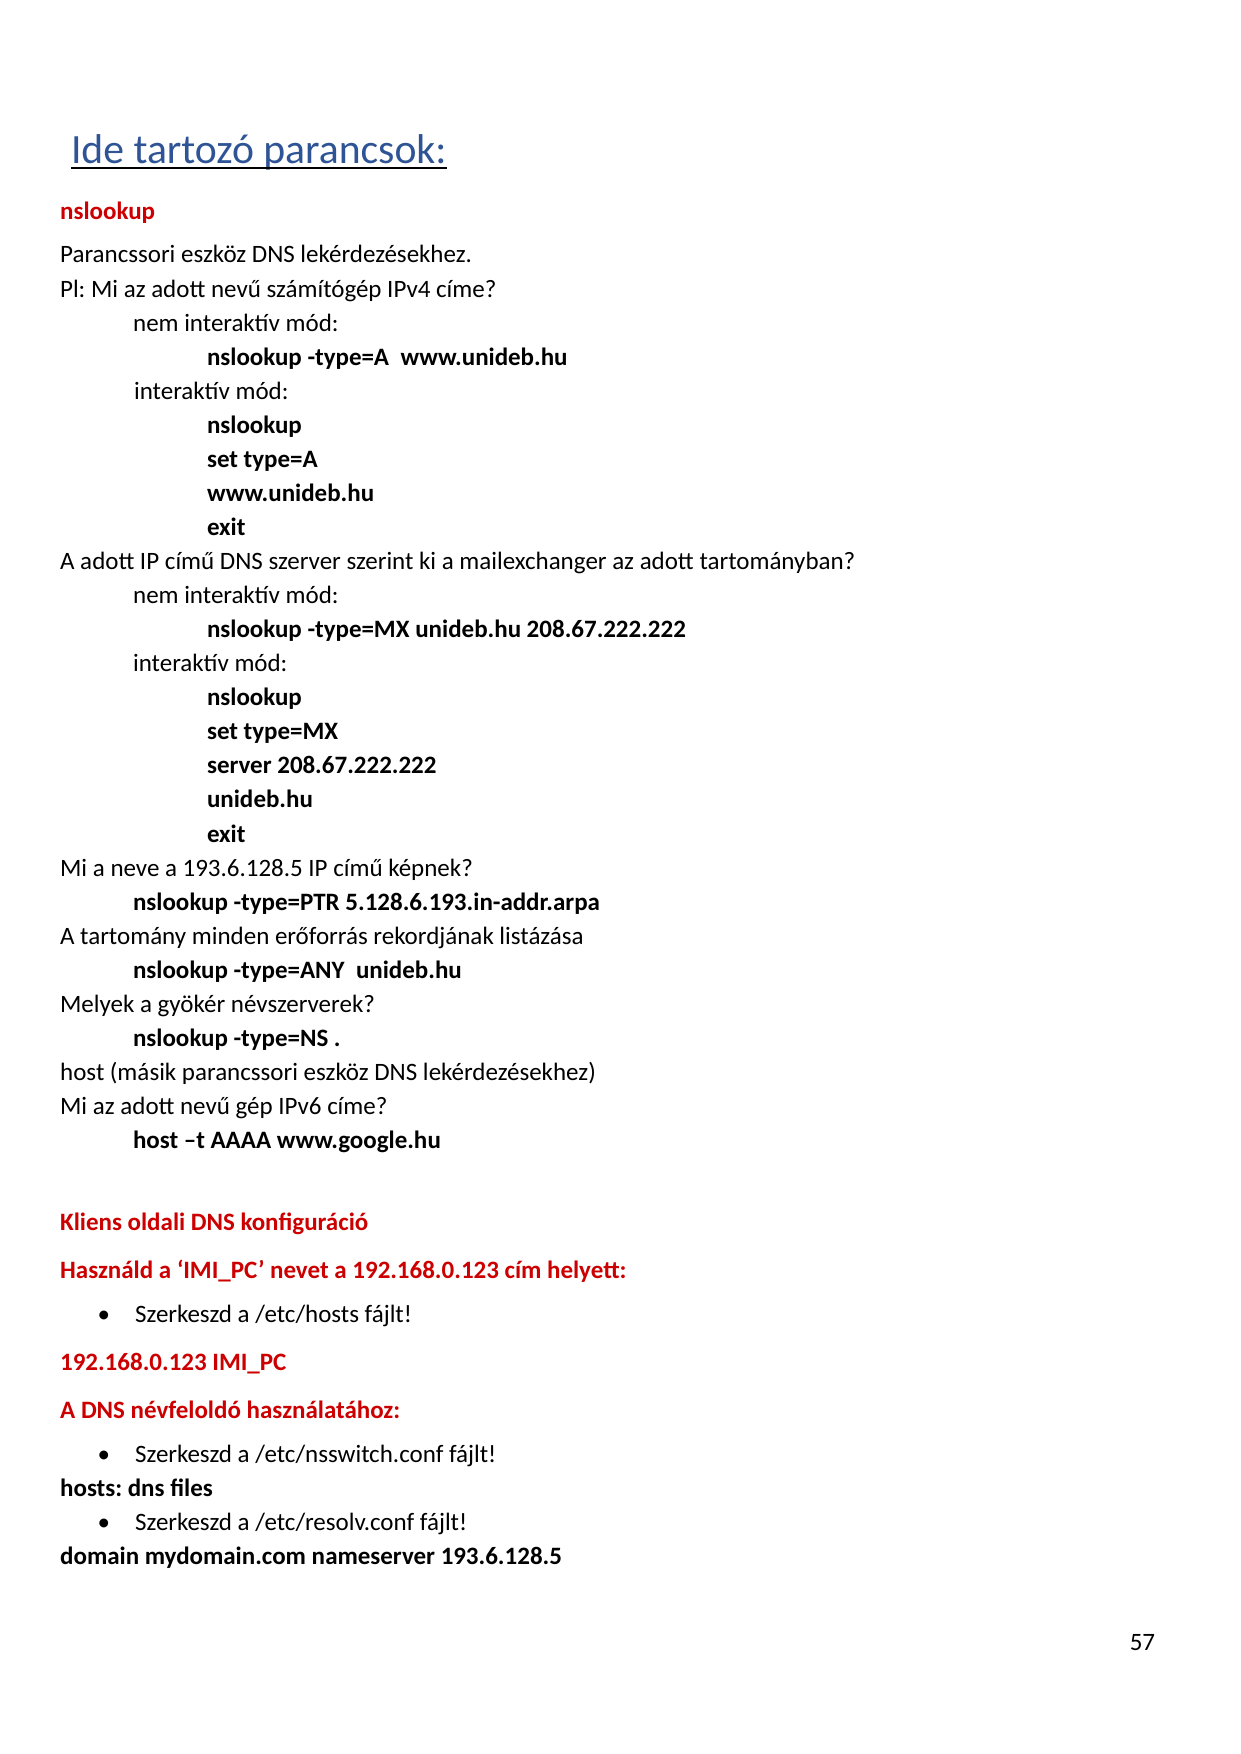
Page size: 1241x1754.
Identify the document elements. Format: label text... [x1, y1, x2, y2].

text host –t AAAA www.google.hu [60, 1124, 1181, 1155]
text A tartomány minden erőforrás rekordjának listázása [60, 920, 1181, 950]
text interaktív mód: [61, 375, 1181, 405]
text A adott IP című DNS szerver szerint ki a mailexchanger az adott tartományban? [60, 545, 1181, 576]
text host (másik parancssori eszköz DNS lekérdezésekhez) [60, 1056, 1181, 1087]
text interaktív mód: [59, 647, 1181, 678]
text Parancssori eszköz DNS lekérdezésekhez. [59, 239, 1181, 269]
text nslookup -type=MX unideb.hu 208.67.222.222 [133, 613, 1181, 644]
text nem interaktív mód: [60, 307, 1181, 337]
text nslookup -type=A www.unideb.hu [134, 341, 1181, 371]
list Szerkeszd a /etc/nsswitch.conf fájlt! [97, 1438, 1181, 1469]
text exit [133, 818, 1181, 848]
list Szerkeszd a /etc/resolv.conf fájlt! [97, 1506, 1181, 1537]
text nem interaktív mód: [59, 579, 1181, 610]
subtitle Ide tartozó parancsok: [71, 123, 1168, 174]
text unideb.hu [133, 784, 1181, 814]
text domain mydomain.com nameserver 193.6.128.5 [59, 1540, 1181, 1571]
text Melyek a gyökér névszerverek? [60, 988, 1181, 1018]
text nslookup -type=PTR 5.128.6.193.in-addr.arpa [60, 886, 1181, 916]
text nslookup -type=NS . [60, 1022, 1181, 1053]
text hosts: dns files [59, 1472, 1181, 1503]
subtitle nslookup [59, 195, 1181, 225]
text Pl: Mi az adott nevű számítógép IPv4 címe? [59, 273, 1181, 303]
text nslookup [133, 681, 1181, 712]
subtitle Használd a ‘IMI_PC’ nevet a 192.168.0.123 cím helyett: [59, 1254, 1181, 1285]
text nslookup -type=ANY unideb.hu [60, 954, 1181, 984]
subtitle 192.168.0.123 IMI_PC [59, 1346, 1181, 1377]
subtitle A DNS névfeloldó használatához: [59, 1394, 1181, 1425]
text www.unideb.hu [134, 477, 1181, 508]
text set type=MX [133, 716, 1181, 746]
text Mi az adott nevű gép IPv6 címe? [60, 1090, 1181, 1121]
text Mi a neve a 193.6.128.5 IP című képnek? [60, 852, 1181, 882]
list Szerkeszd a /etc/hosts fájlt! [97, 1298, 1181, 1329]
text set type=A [134, 443, 1181, 473]
text exit [134, 511, 1181, 542]
subtitle Kliens oldali DNS konfiguráció [59, 1206, 1181, 1237]
text server 208.67.222.222 [133, 749, 1181, 780]
text nslookup [134, 409, 1181, 439]
